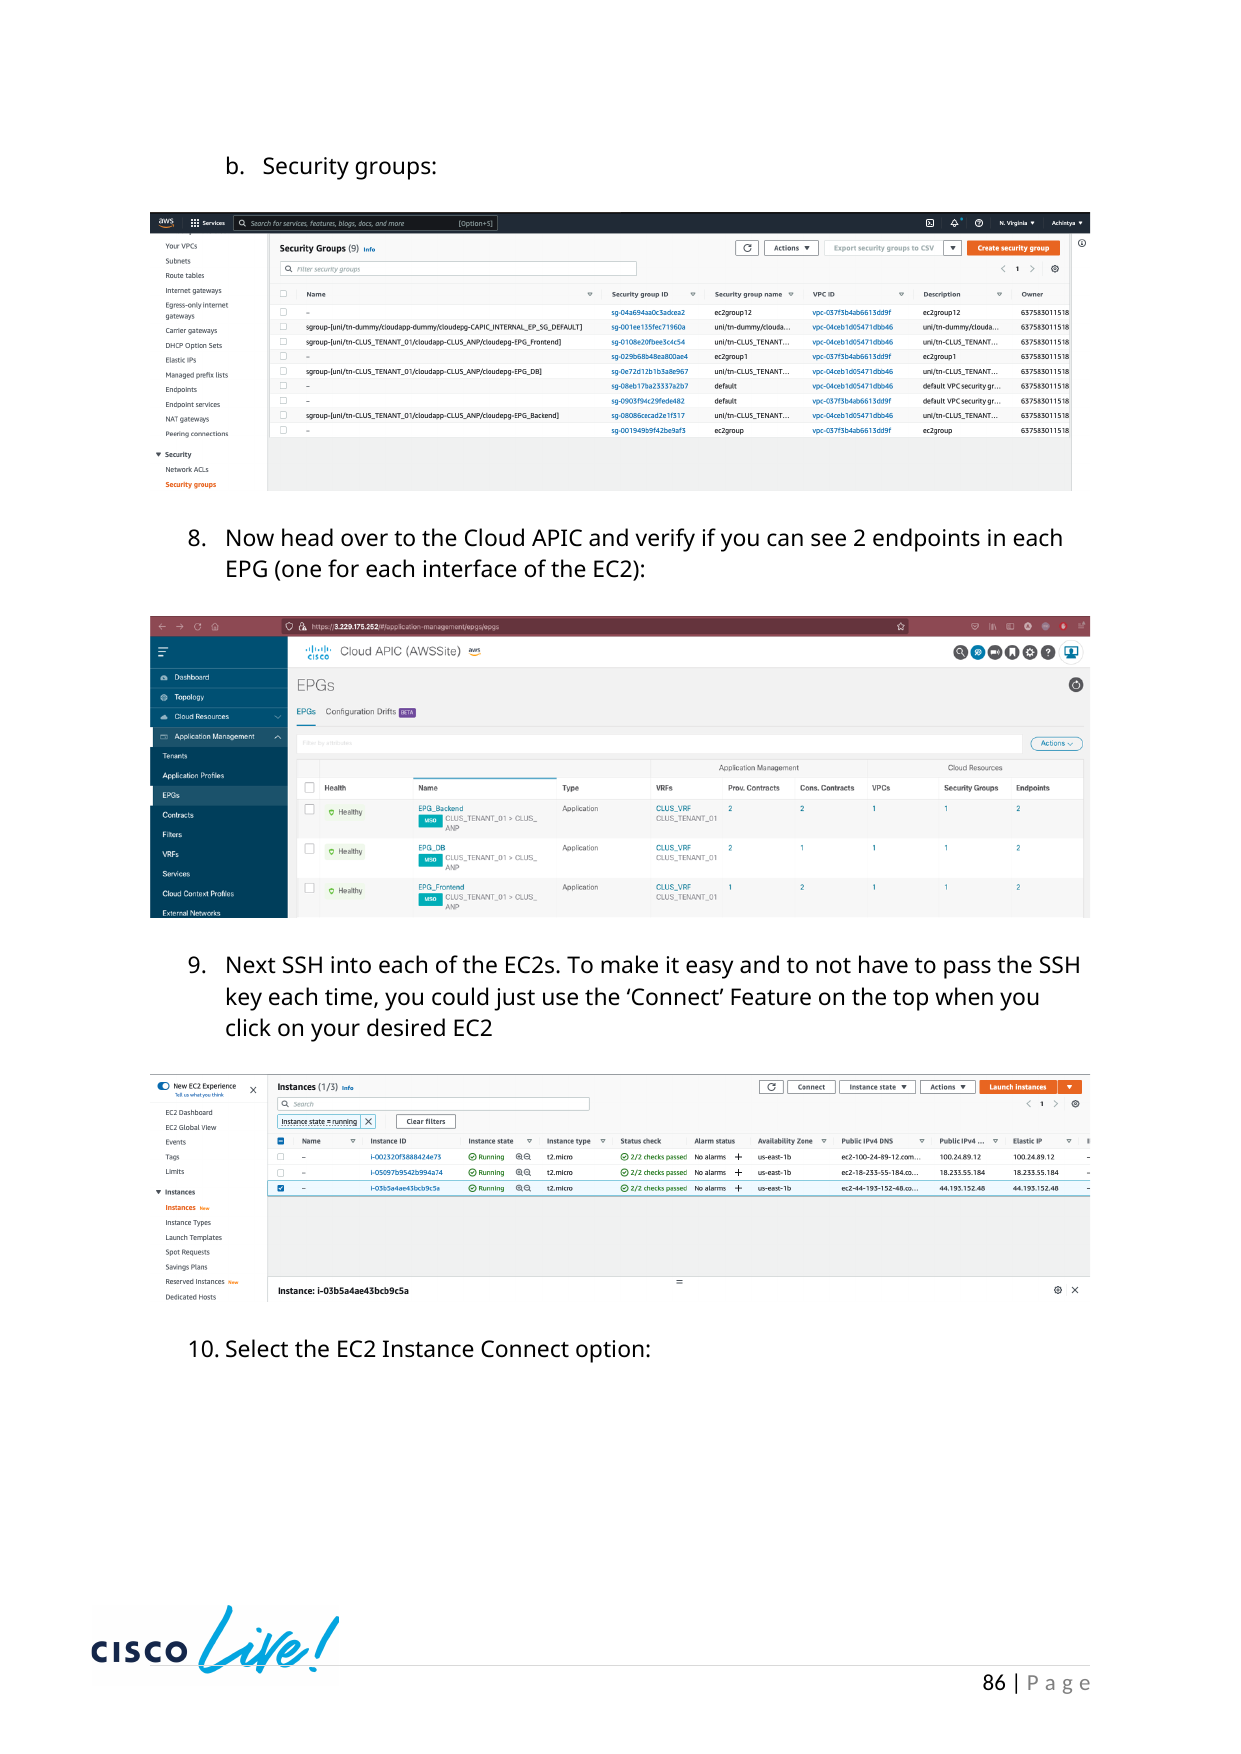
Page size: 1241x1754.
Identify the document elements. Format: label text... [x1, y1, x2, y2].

list Now head over to the Cloud APIC and verify if you can see 2 endpoints in each EPG (one for each interface of the EC2): [187, 522, 1090, 585]
picture [228, 1657, 241, 1665]
picture [164, 872, 175, 876]
picture [205, 1605, 339, 1665]
list Security groups: [225, 150, 1090, 181]
picture [150, 1074, 1091, 1302]
picture [164, 852, 174, 856]
list Next SSH into each of the EC2s. To make it easy and to not have to pass the SSH key each time, you could just use the ‘Connect’ Feature on the top when you click on your desired EC2 [187, 949, 1090, 1043]
list Select the EC2 Instance Connect option: [187, 1333, 1090, 1364]
picture [168, 832, 181, 836]
picture [164, 773, 180, 778]
picture [150, 616, 1091, 918]
picture [179, 675, 203, 679]
picture [91, 1605, 339, 1686]
picture [168, 892, 181, 896]
picture [150, 212, 1091, 491]
